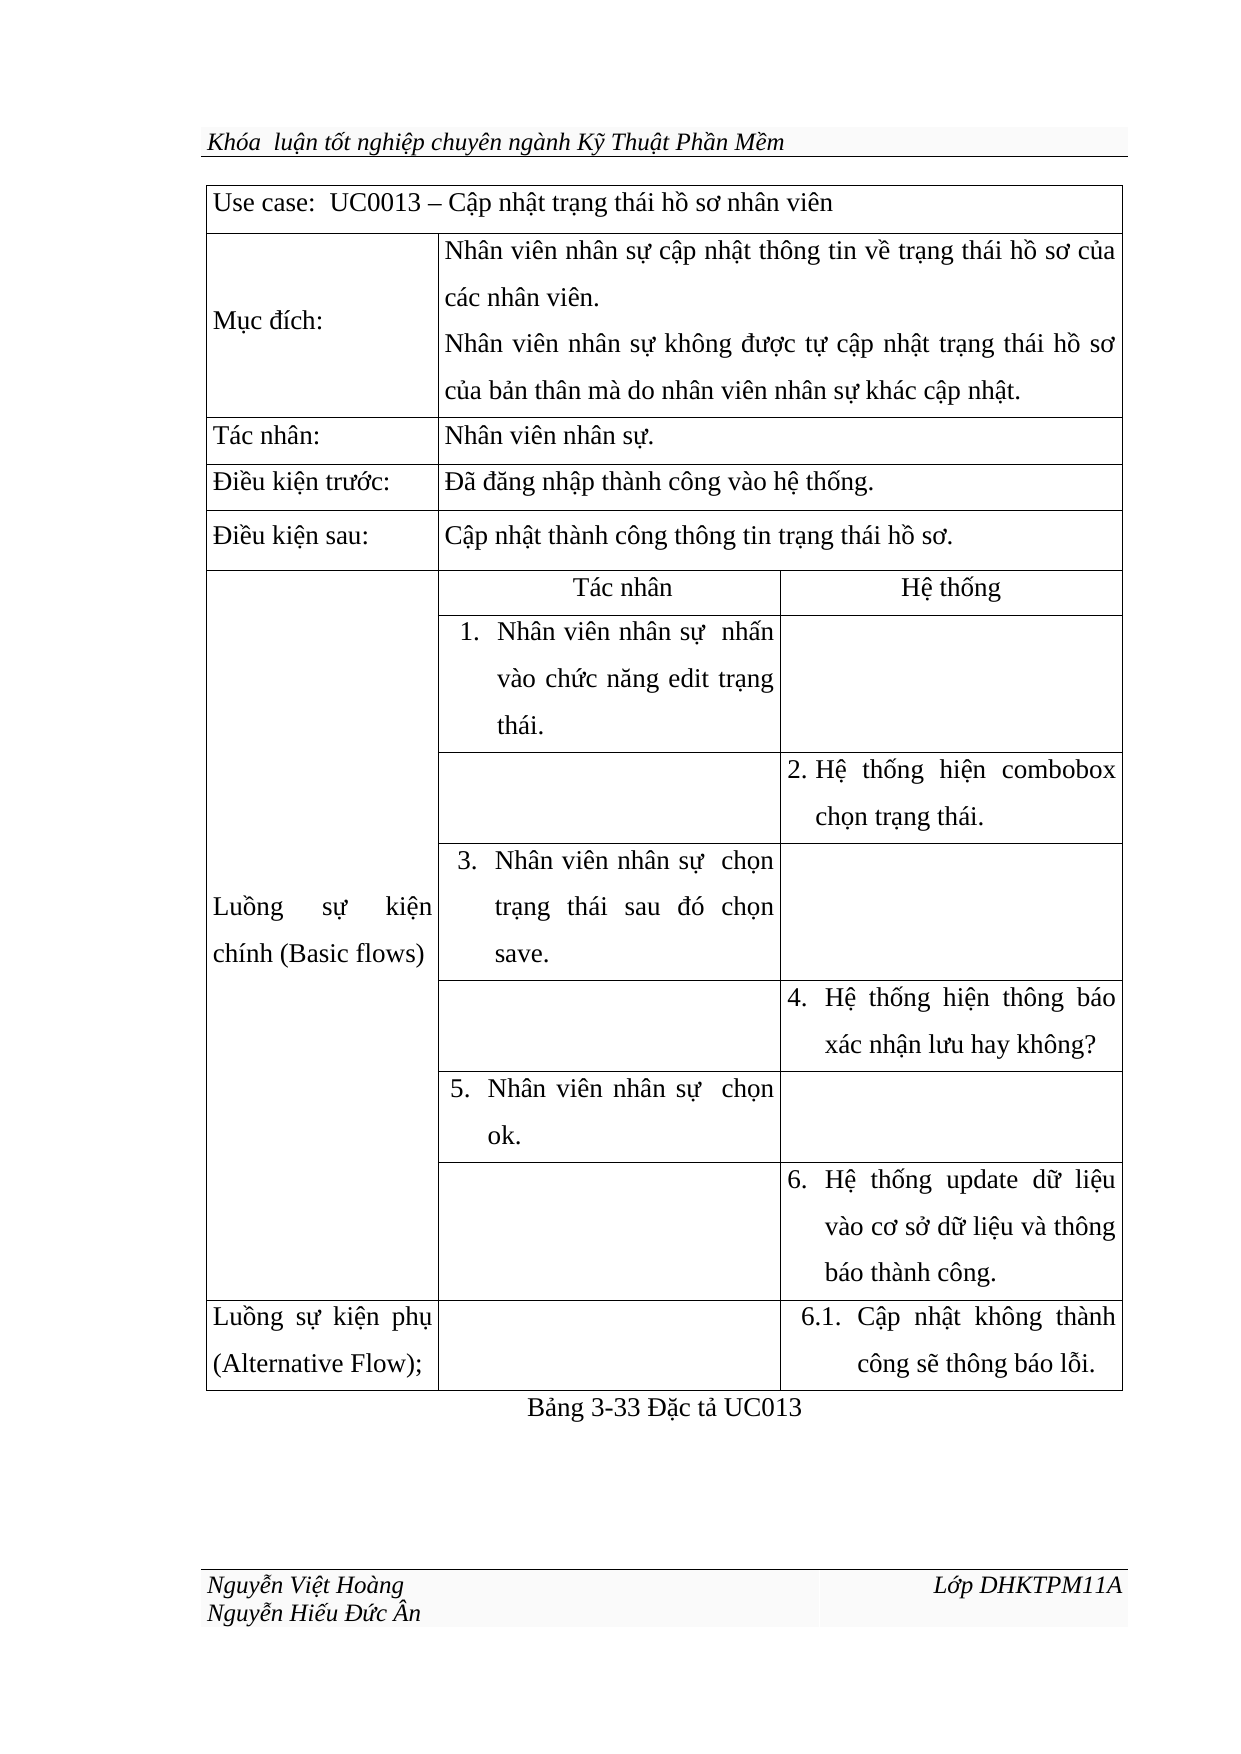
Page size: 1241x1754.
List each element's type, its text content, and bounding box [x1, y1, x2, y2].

table_header Use case: UC0013 – Cập nhật trạng thái hồ sơ nhân viên [207, 186, 1122, 233]
table_cell Nhân viên nhân sự chọn trạng thái sau đó chọn save. [439, 844, 780, 980]
table_cell Luồng sự kiện phụ (Alternative Flow); [207, 1301, 438, 1390]
table_cell Mục đích: [207, 234, 438, 417]
table_cell Hệ thống hiện combobox chọn trạng thái. [781, 753, 1122, 843]
table_cell Tác nhân [439, 571, 780, 614]
table_cell [439, 753, 780, 843]
table_cell [439, 1301, 780, 1390]
table_cell Tác nhân: [207, 418, 438, 463]
table_cell Hệ thống update dữ liệu vào cơ sở dữ liệu và thông báo thành công. [781, 1163, 1122, 1299]
table_cell Nhân viên nhân sự. [439, 418, 1122, 463]
table_cell [439, 1163, 780, 1299]
table_cell Hệ thống [781, 571, 1122, 614]
table_cell Nhân viên nhân sự cập nhật thông tin về trạng thái hồ sơ của các nhân viên. Nhân viên nhân sự không được tự cập nhật trạng thái hồ sơ của bản thân mà do nhân viên nhân sự khác cập nhật. [439, 234, 1122, 417]
table_cell Cập nhật thành công thông tin trạng thái hồ sơ. [439, 511, 1122, 570]
text Bảng 3-33 Đặc tả UC013 [527, 1391, 802, 1423]
table_cell Điều kiện trước: [207, 465, 438, 510]
table_cell [781, 844, 1122, 980]
table_cell Hệ thống hiện thông báo xác nhận lưu hay không? [781, 981, 1122, 1071]
table_cell Nhân viên nhân sự nhấn vào chức năng edit trạng thái. [439, 616, 780, 752]
table_cell Cập nhật không thành công sẽ thông báo lỗi. [781, 1301, 1122, 1390]
table_cell Điều kiện sau: [207, 511, 438, 570]
table_cell [781, 1072, 1122, 1162]
table_cell Đã đăng nhập thành công vào hệ thống. [439, 465, 1122, 510]
table_cell Luồng sự kiện chính (Basic flows) [207, 571, 438, 1299]
table_cell [439, 981, 780, 1071]
table_cell [781, 616, 1122, 752]
table_cell Nhân viên nhân sự chọn ok. [439, 1072, 780, 1162]
